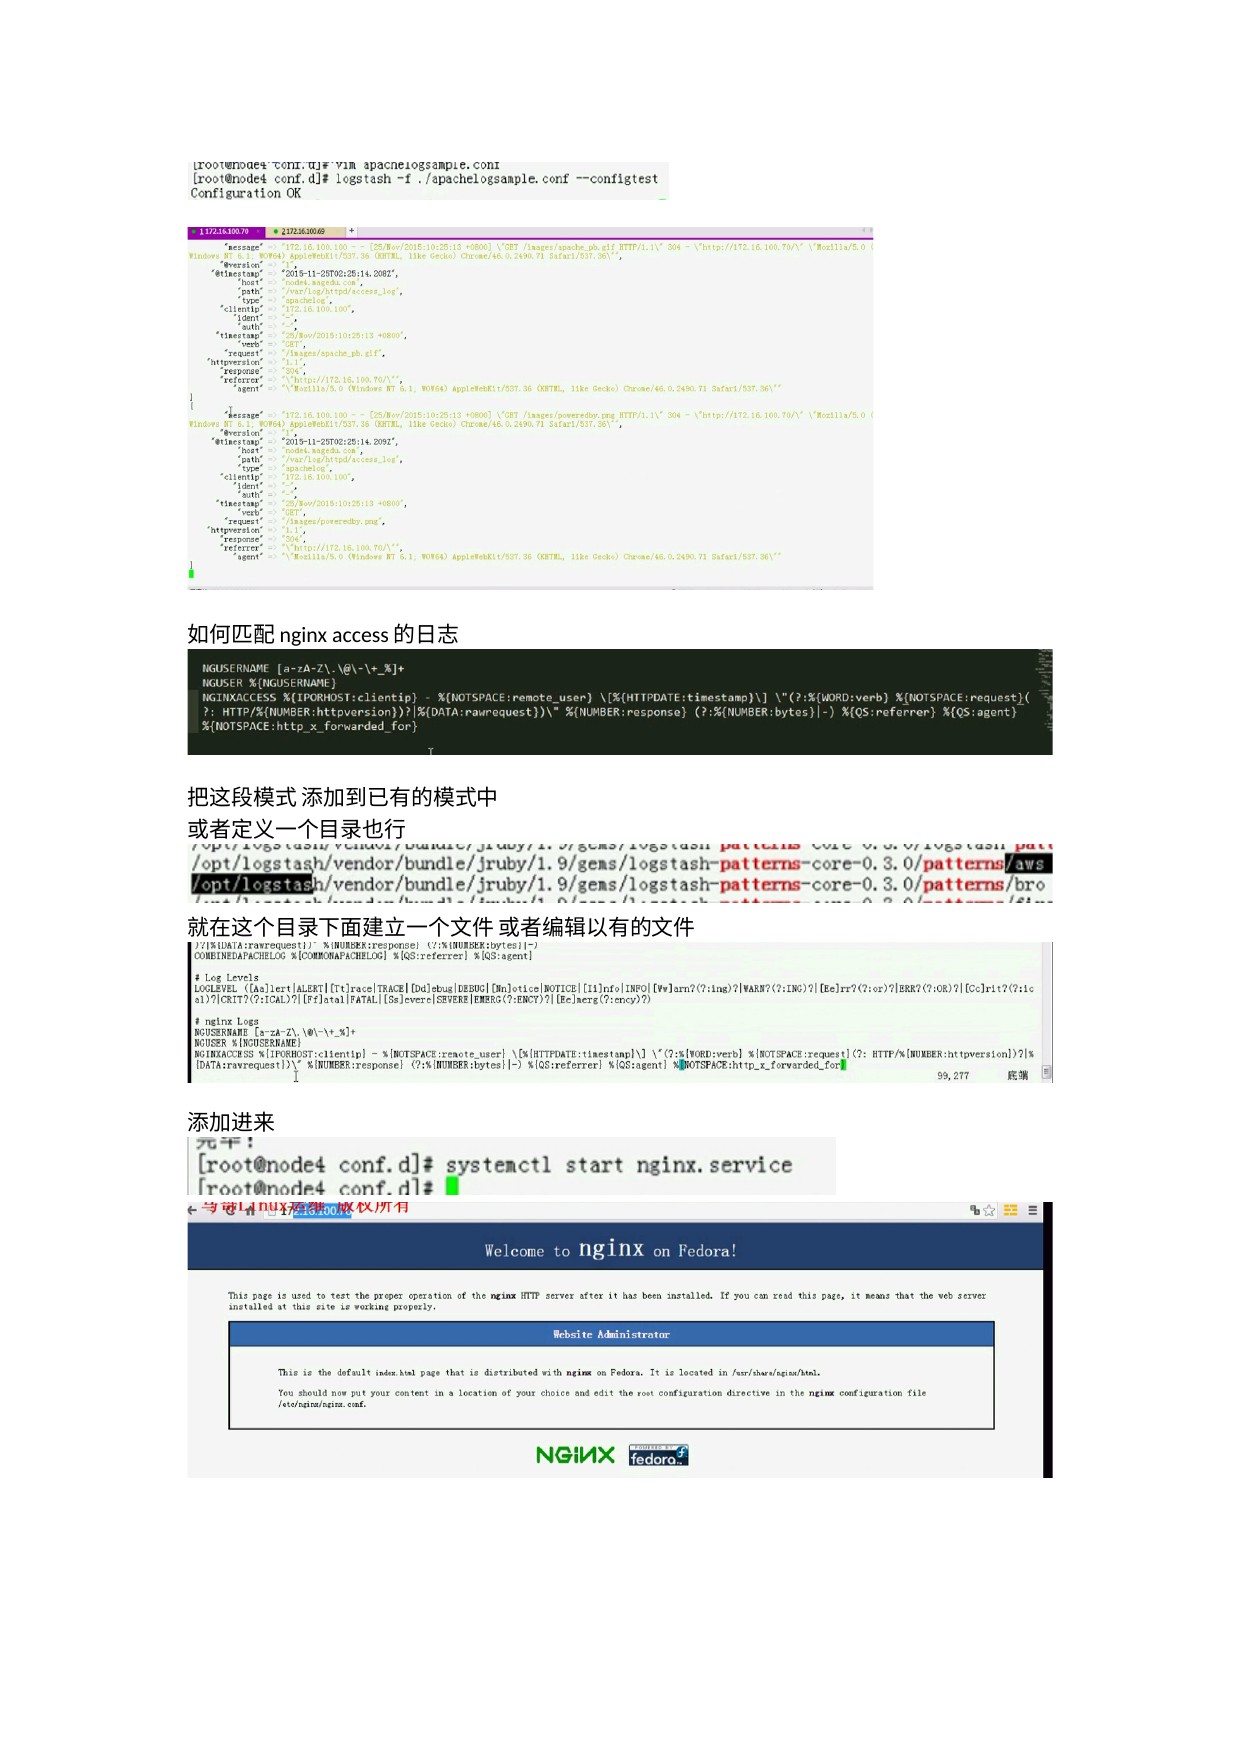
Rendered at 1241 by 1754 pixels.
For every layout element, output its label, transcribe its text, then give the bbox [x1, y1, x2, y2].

text 就在这个目录下面建立一个文件 或者编辑以有的文件 [187, 909, 1053, 942]
text 把这段模式 添加到已有的模式中 [187, 779, 1053, 812]
picture [187, 942, 1053, 1083]
picture [187, 649, 1053, 755]
picture [187, 227, 874, 590]
picture [187, 162, 669, 200]
text 添加进来 [187, 1104, 1053, 1137]
picture [187, 1137, 836, 1195]
text 或者定义一个目录也行 [187, 812, 1053, 844]
picture [187, 844, 1053, 903]
text 如何匹配nginx access的日志 [187, 617, 1053, 649]
picture [187, 1202, 1053, 1478]
